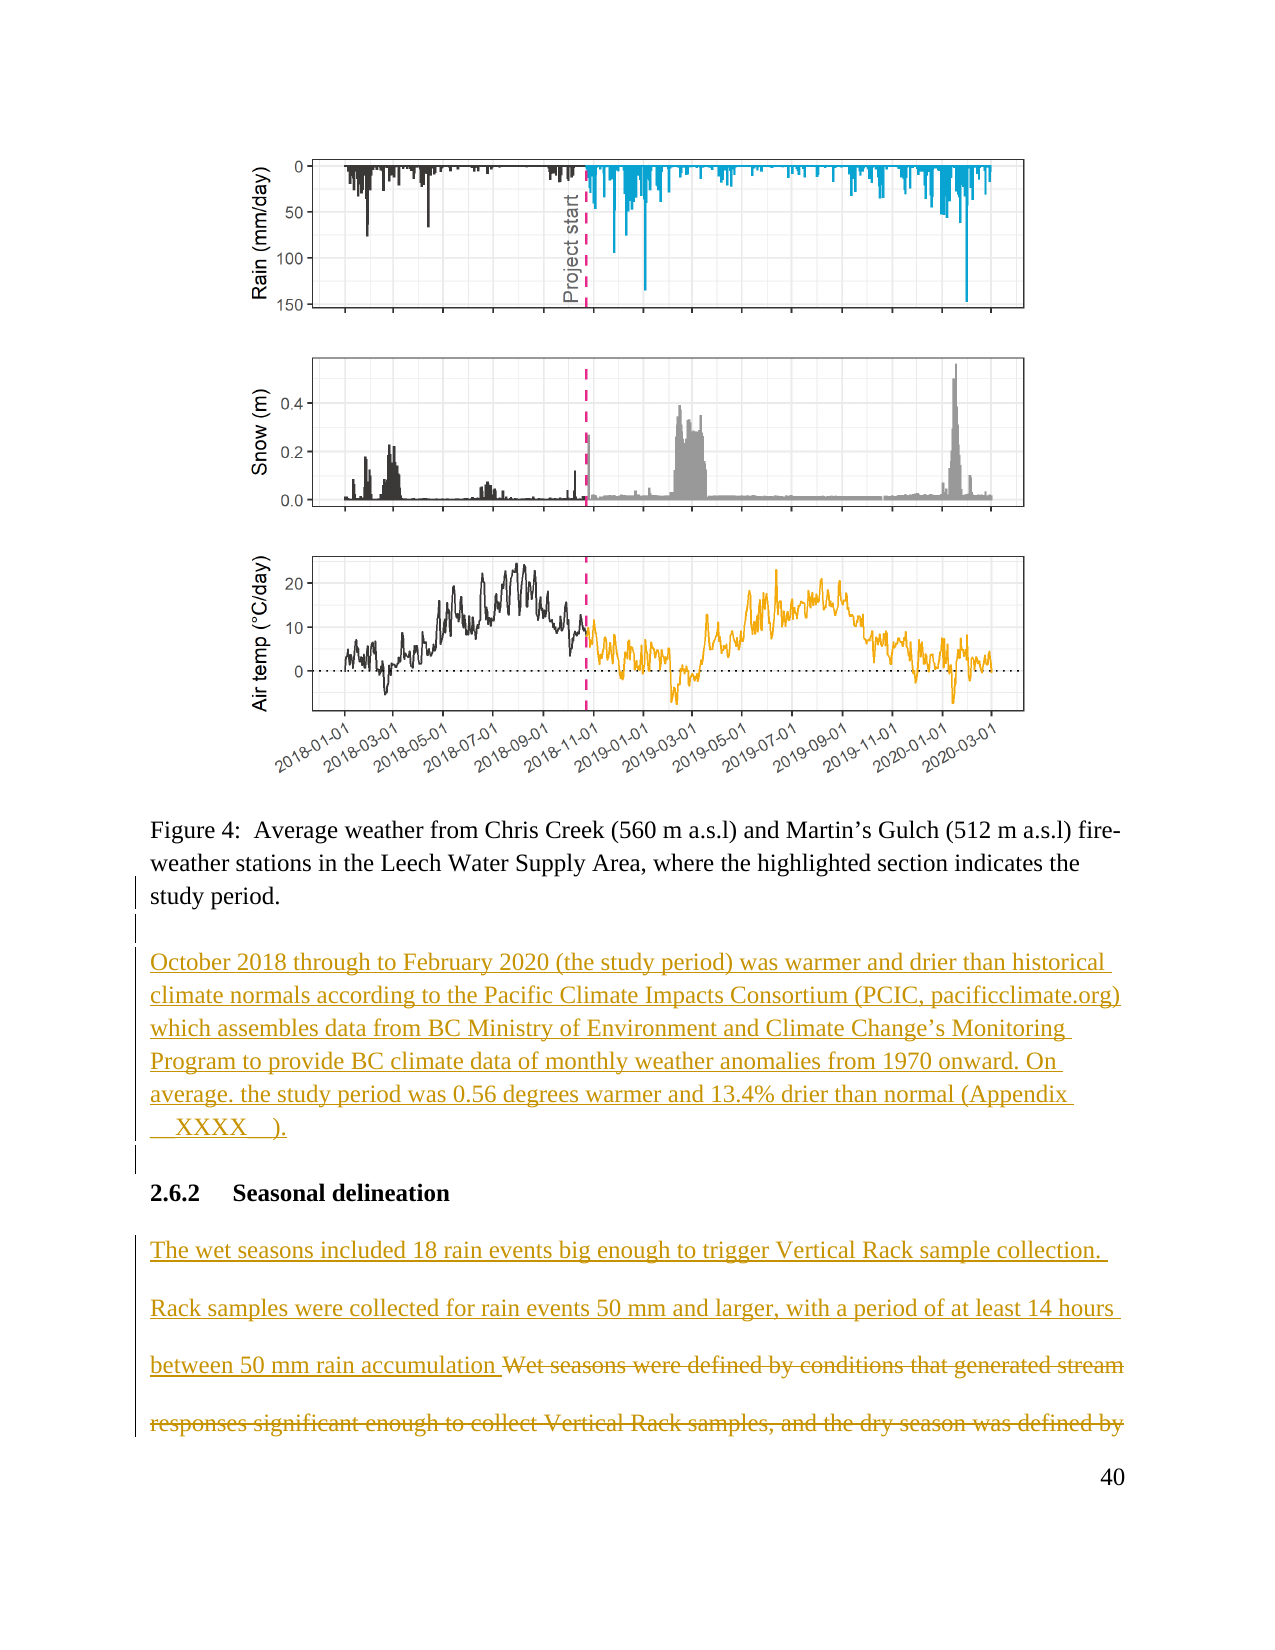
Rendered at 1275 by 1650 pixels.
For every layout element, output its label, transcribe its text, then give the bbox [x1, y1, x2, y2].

text (Table 6). [150, 1235, 1125, 1437]
picture [241, 150, 1034, 811]
subtitle Seasonal delineation [150, 1178, 1125, 1207]
text Figure 4: Average weather from Chris Creek (560 m a.s.l) and Martin’s Gulch (512 m a.s.l) fire-weather stations in the Leech Water Supply Area, where the highlighted section indicates the study period. [150, 815, 1125, 909]
